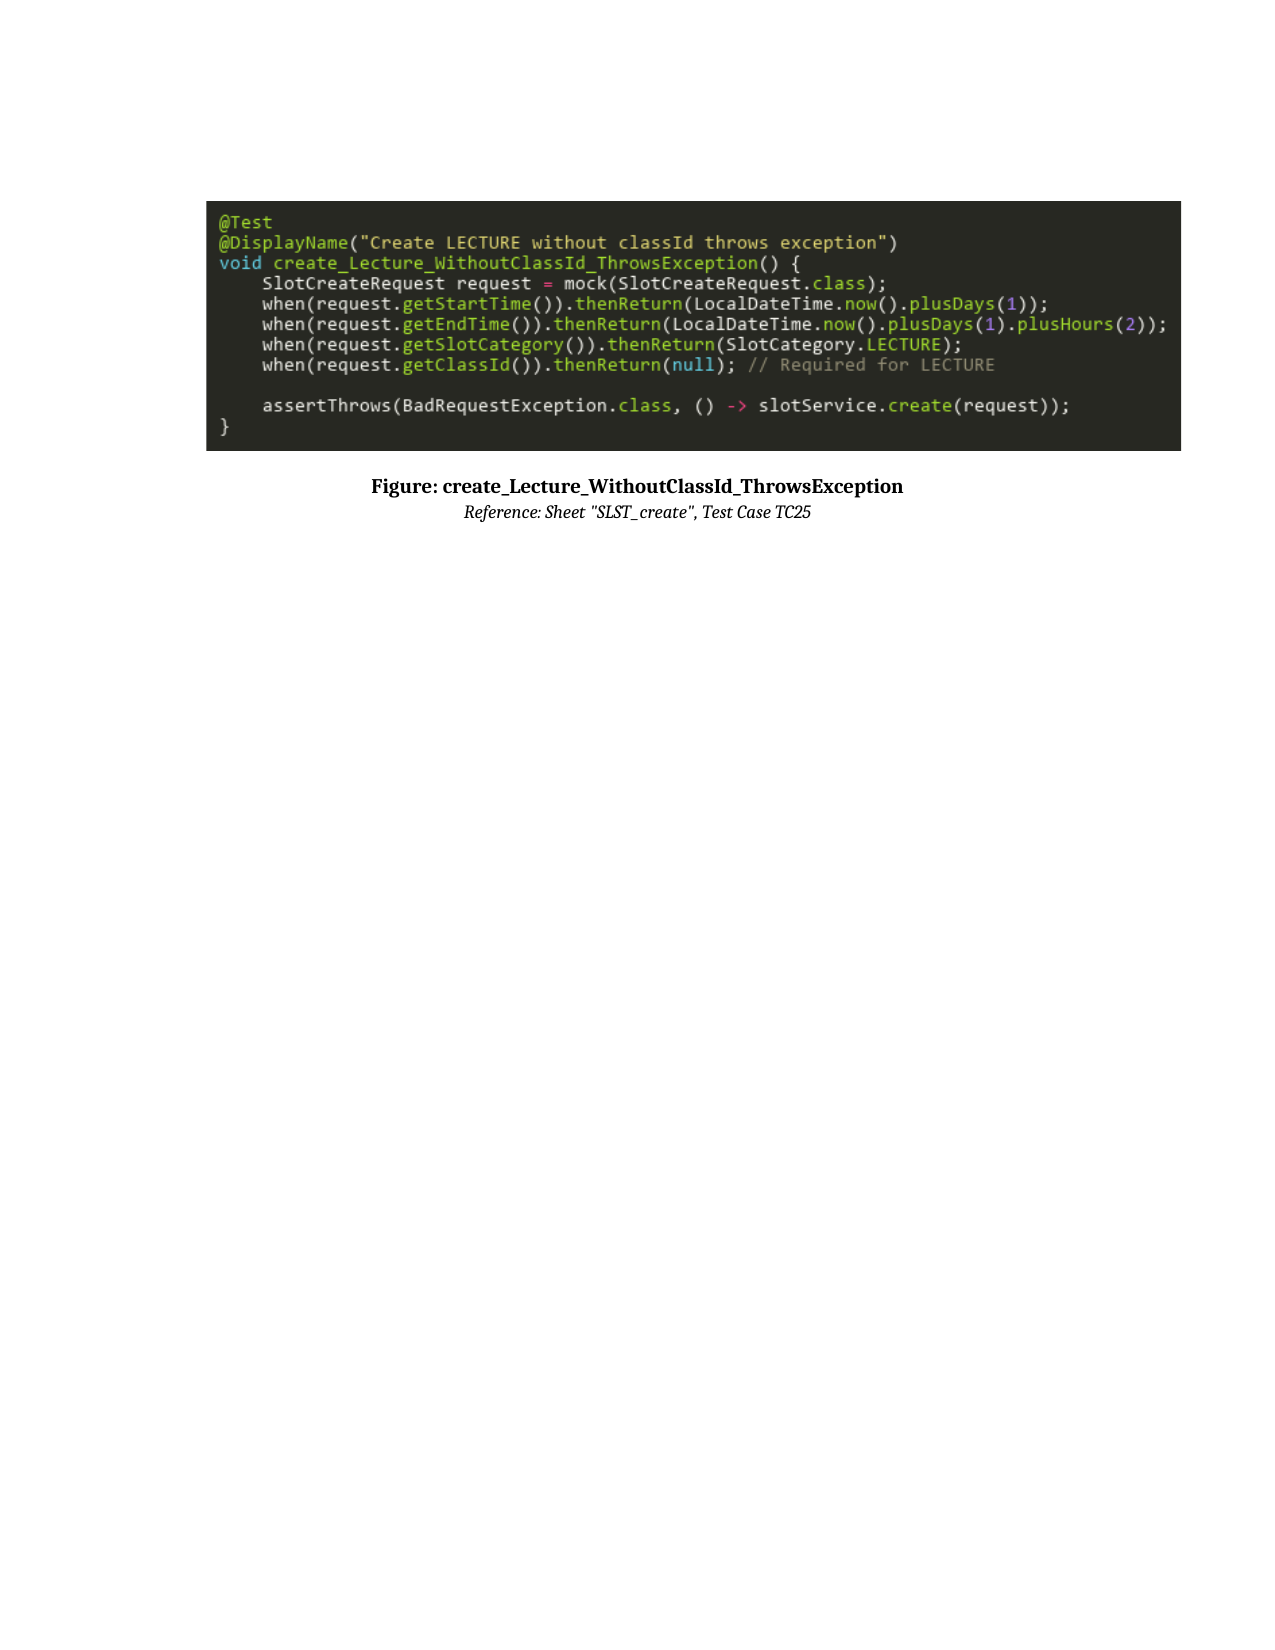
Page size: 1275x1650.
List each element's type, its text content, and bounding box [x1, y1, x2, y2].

text Figure: create_Lecture_WithoutClassId_ThrowsException Reference: Sheet "SLST_create", Test Case TC25 [187, 475, 1087, 524]
picture [206, 201, 1182, 451]
